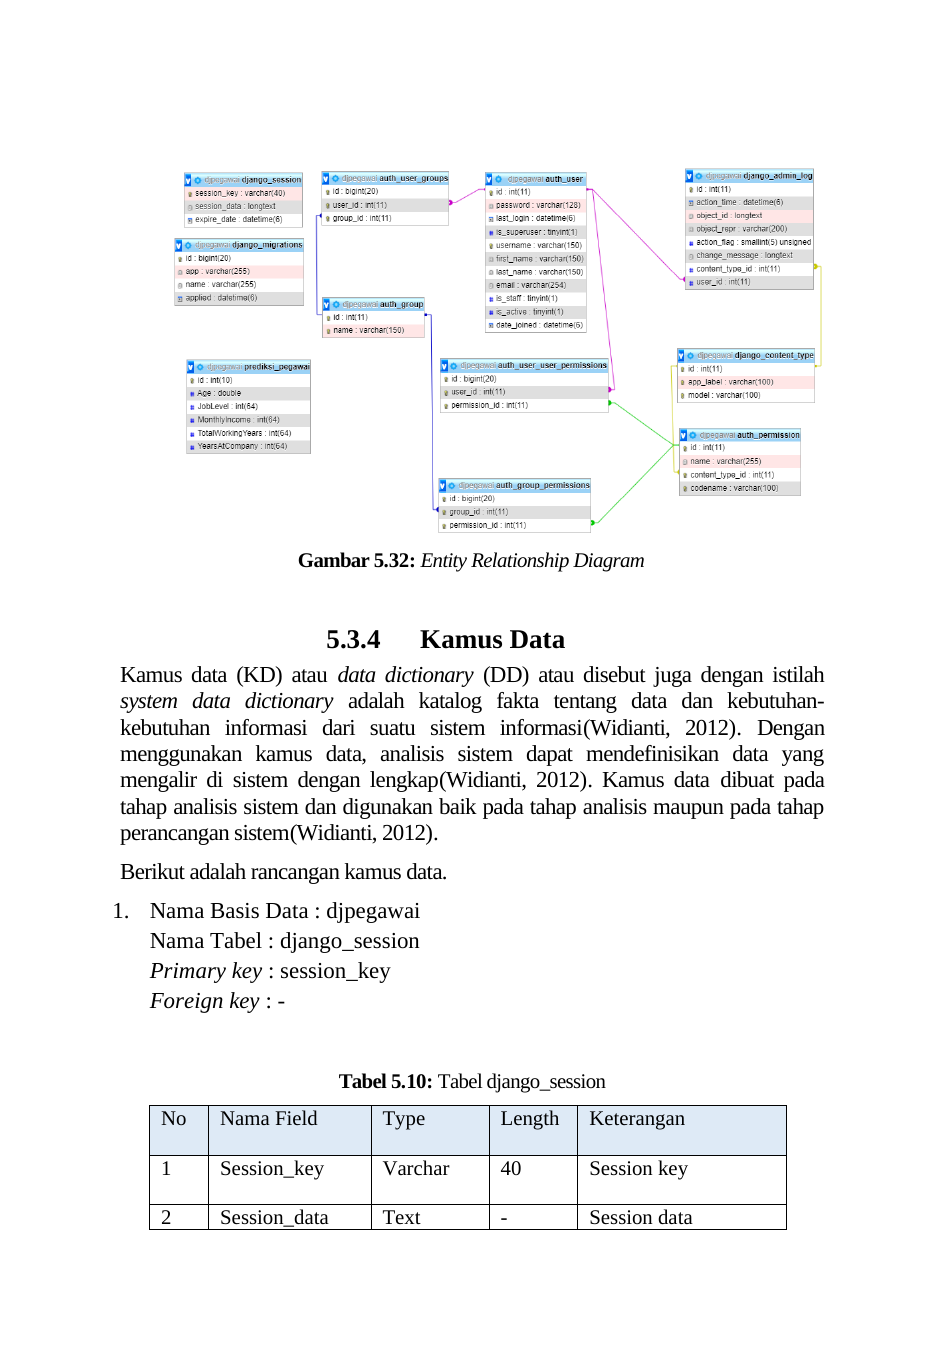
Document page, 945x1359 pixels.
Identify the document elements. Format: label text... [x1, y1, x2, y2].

list Primary key : session_key [149, 957, 825, 983]
text Berikut adalah rancangan kamus data. [120, 858, 825, 884]
text Gambar 5.32: Entity Relationship Diagram [120, 548, 825, 572]
picture [164, 163, 834, 536]
list Nama Basis Data : djpegawai [112, 897, 825, 923]
table_header Type [372, 1106, 489, 1155]
table_cell 2 [150, 1205, 208, 1229]
table_cell 1 [150, 1156, 208, 1204]
table_cell Session key [578, 1156, 786, 1204]
table_header Length [490, 1106, 577, 1155]
list Nama Tabel : django_session [149, 927, 825, 953]
list Foreign key : - [149, 987, 825, 1014]
table_cell Session_data [209, 1205, 371, 1229]
subtitle Kamus Data [326, 623, 825, 655]
table_cell 40 [490, 1156, 577, 1204]
table_header Keterangan [578, 1106, 786, 1155]
table_header Nama Field [209, 1106, 371, 1155]
table_cell Session data [578, 1205, 786, 1229]
table_cell Varchar [372, 1156, 489, 1204]
text Kamus data (KD) atau data dictionary (DD) atau disebut juga dengan istilah system data dictionary adalah katalog fakta tentang data dan kebutuhan-kebutuhan informasi dari suatu sistem informasi. Dengan menggunakan kamus data, analisis sistem dapat mendefinisikan data yang mengalir di sistem dengan lengkap. Kamus data dibuat pada tahap analisis sistem dan digunakan baik pada tahap analisis maupun pada tahap perancangan sistem. [120, 661, 825, 845]
table_cell - [490, 1205, 577, 1229]
table_header No [150, 1106, 208, 1155]
table_cell Text [372, 1205, 489, 1229]
text Tabel 5.10: Tabel django_session [120, 1069, 825, 1093]
table_cell Session_key [209, 1156, 371, 1204]
